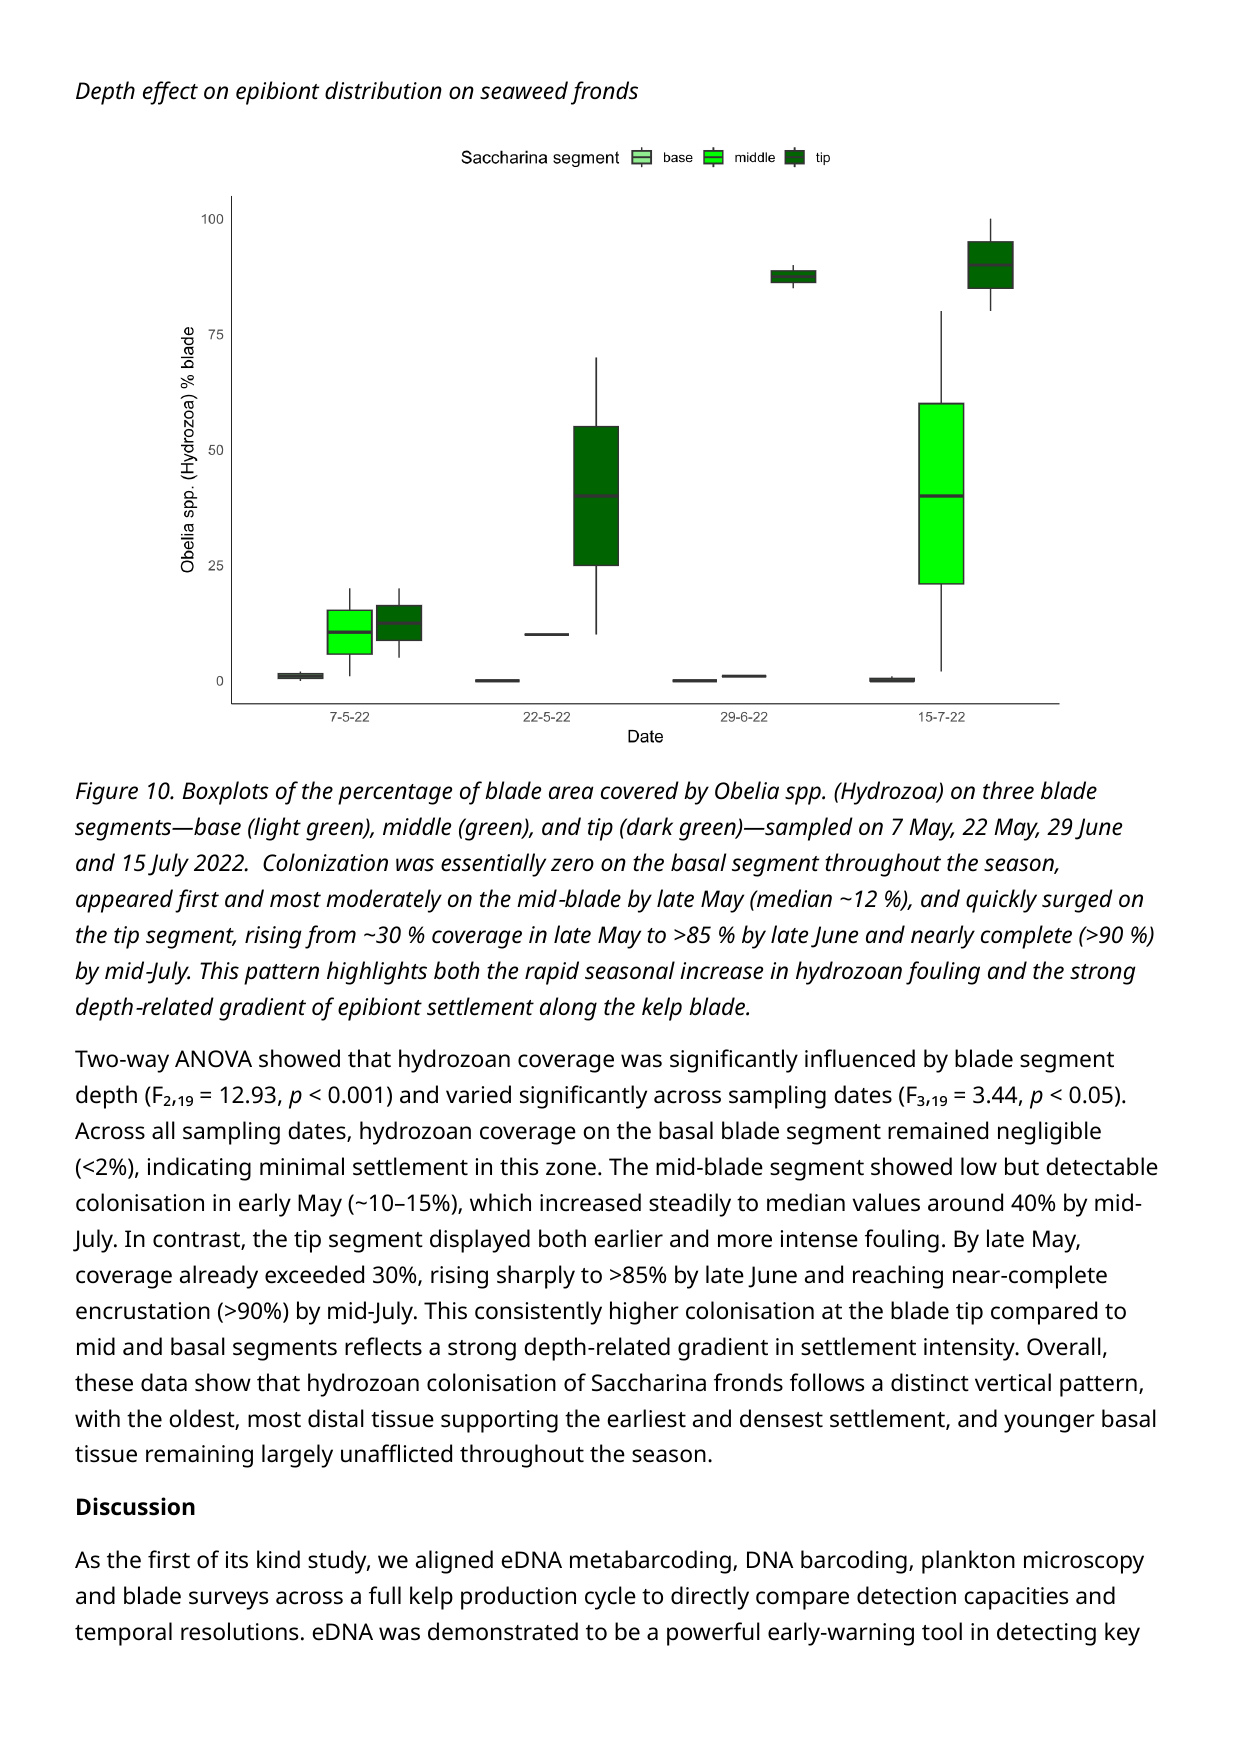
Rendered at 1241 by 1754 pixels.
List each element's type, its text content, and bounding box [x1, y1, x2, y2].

text Depth effect on epibiont distribution on seaweed fronds [75, 75, 1165, 106]
text Discussion [75, 1491, 1165, 1522]
picture [172, 127, 1068, 754]
text Two-way ANOVA showed that hydrozoan coverage was significantly influenced by blade segment depth (F₂,₁₉ = 12.93, p < 0.001) and varied significantly across sampling dates (F₃,₁₉ = 3.44, p < 0.05). Across all sampling dates, hydrozoan coverage on the basal blade segment remained negligible (<2%), indicating minimal settlement in this zone. The mid-blade segment showed low but detectable colonisation in early May (~10–15%), which increased steadily to median values around 40% by mid-July. In contrast, the tip segment displayed both earlier and more intense fouling. By late May, coverage already exceeded 30%, rising sharply to >85% by late June and reaching near-complete encrustation (>90%) by mid-July. This consistently higher colonisation at the blade tip compared to mid and basal segments reflects a strong depth‐related gradient in settlement intensity. Overall, these data show that hydrozoan colonisation of Saccharina fronds follows a distinct vertical pattern, with the oldest, most distal tissue supporting the earliest and densest settlement, and younger basal tissue remaining largely unafflicted throughout the season. [75, 1043, 1165, 1470]
text Figure 10. Boxplots of the percentage of blade area covered by Obelia spp. (Hydrozoa) on three blade segments—base (light green), middle (green), and tip (dark green)—sampled on 7 May, 22 May, 29 June and 15 July 2022. Colonization was essentially zero on the basal segment throughout the season, appeared first and most moderately on the mid‐blade by late May (median ~12 %), and quickly surged on the tip segment, rising from ~30 % coverage in late May to >85 % by late June and nearly complete (>90 %) by mid‐July. This pattern highlights both the rapid seasonal increase in hydrozoan fouling and the strong depth‐related gradient of epibiont settlement along the kelp blade. [75, 775, 1165, 1022]
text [75, 1544, 1165, 1647]
